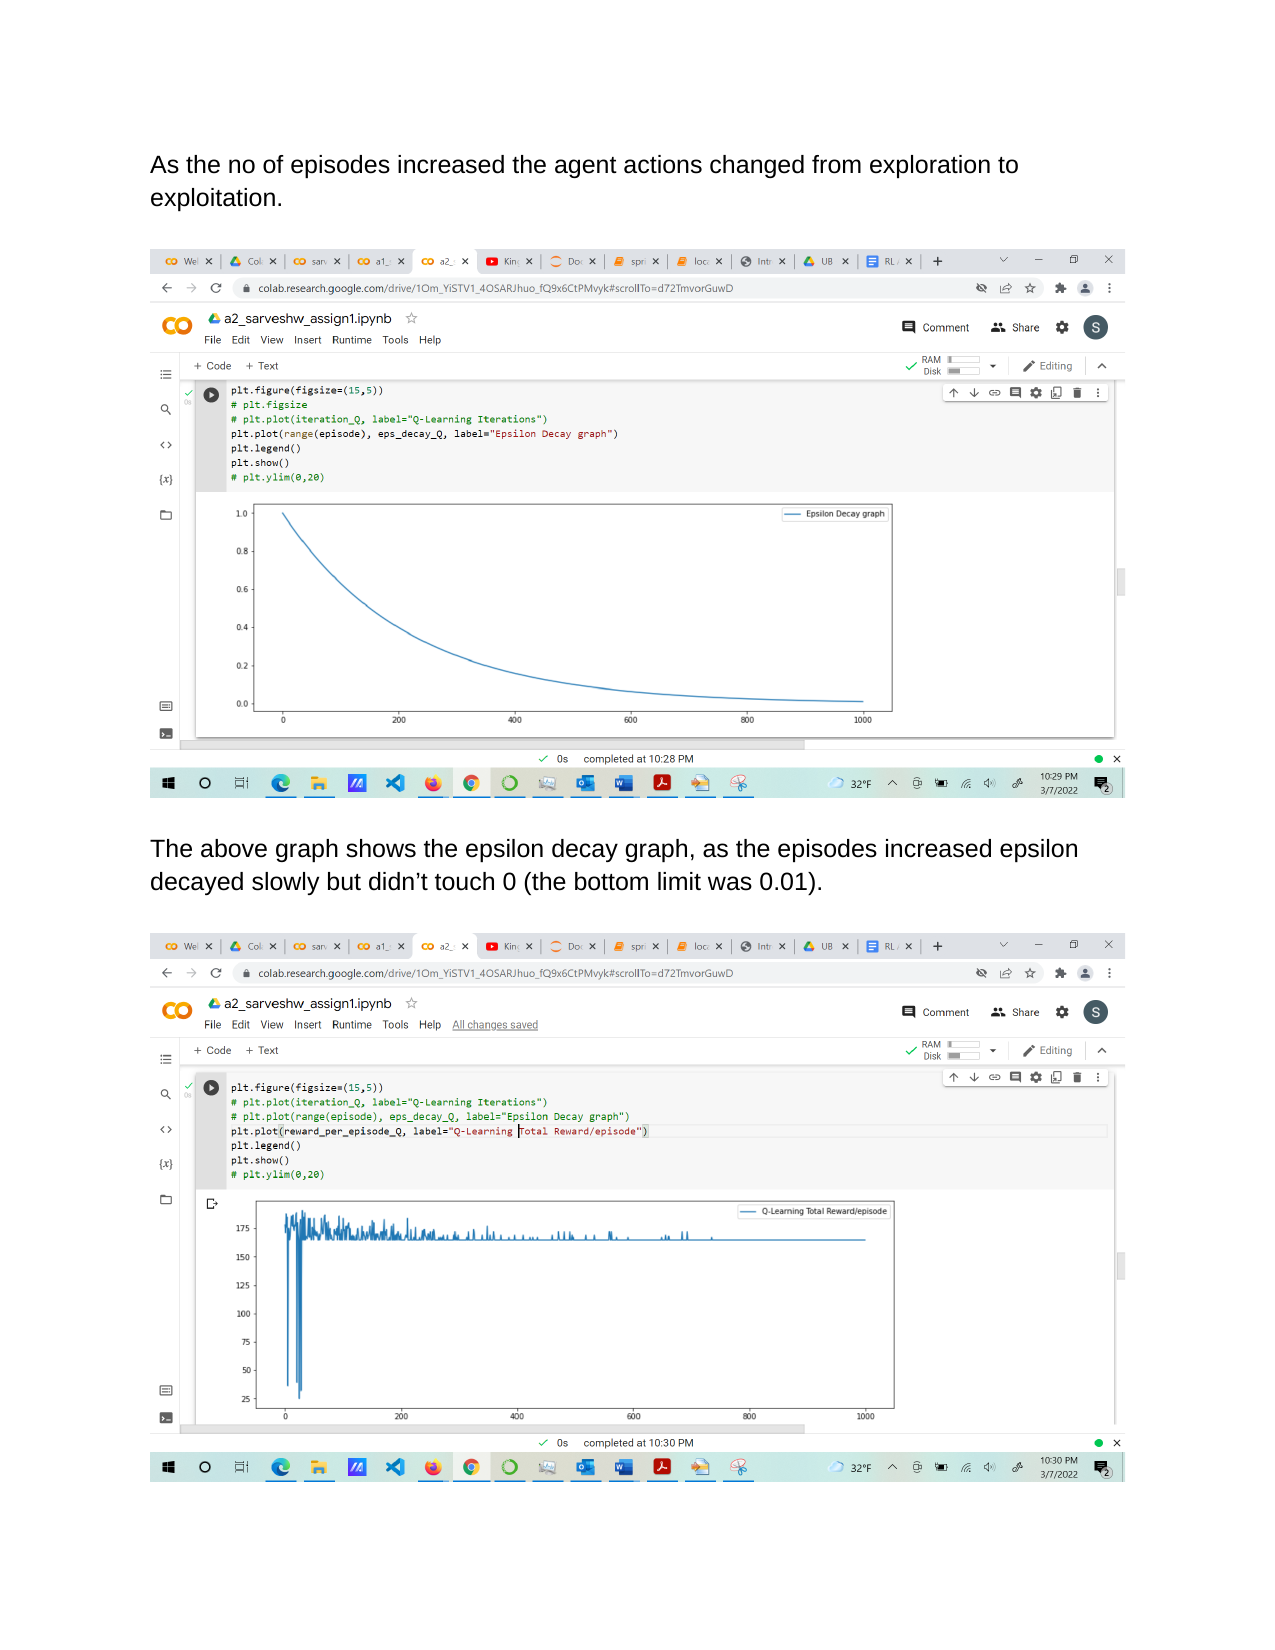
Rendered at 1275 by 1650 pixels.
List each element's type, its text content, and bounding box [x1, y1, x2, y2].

picture [150, 249, 1125, 798]
text As the no of episodes increased the agent actions changed from exploration to exploitation. [150, 150, 1125, 212]
picture [150, 933, 1125, 1482]
text The above graph shows the epsilon decay graph, as the episodes increased epsilon decayed slowly but didn’t touch 0 (the bottom limit was 0.01). [150, 834, 1125, 896]
